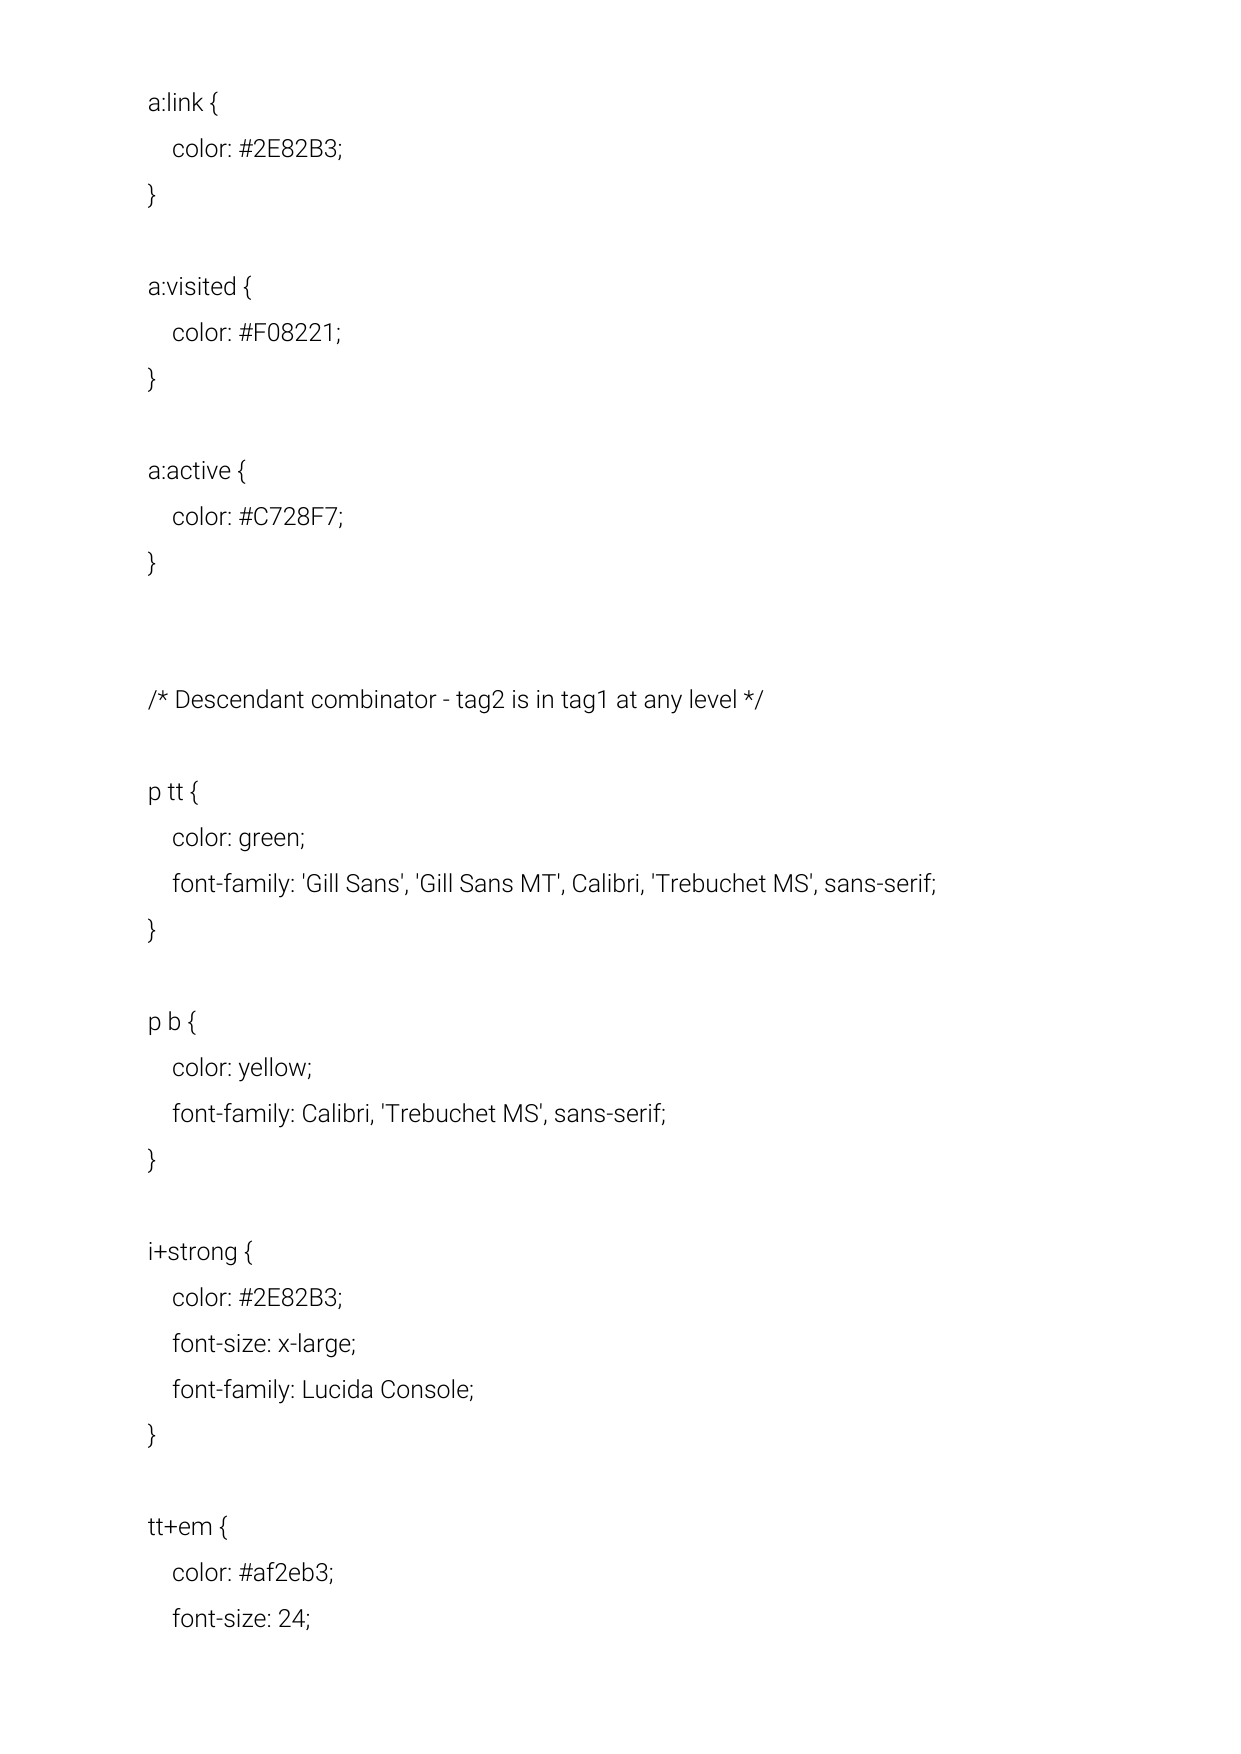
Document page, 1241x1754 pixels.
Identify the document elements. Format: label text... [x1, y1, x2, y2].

text } [148, 1421, 1152, 1450]
text } [148, 548, 1152, 577]
text color: yellow; [148, 1053, 1152, 1082]
text color: #F08221; [148, 318, 1152, 347]
text a:link { [148, 88, 1152, 118]
text color: #2E82B3; [148, 1283, 1152, 1312]
text tt+em { [148, 1513, 1152, 1542]
text } [148, 180, 1152, 210]
text font-family: Calibri, 'Trebuchet MS', sans-serif; [148, 1099, 1152, 1128]
text font-size: 24; [148, 1604, 1152, 1634]
text } [148, 1145, 1152, 1174]
text p b { [148, 1007, 1152, 1037]
text } [148, 915, 1152, 945]
text color: #C728F7; [148, 502, 1152, 531]
text a:active { [148, 456, 1152, 485]
text font-family: 'Gill Sans', 'Gill Sans MT', Calibri, 'Trebuchet MS', sans-serif; [148, 869, 1152, 899]
text color: #2E82B3; [148, 134, 1152, 164]
text color: green; [148, 823, 1152, 853]
text p tt { [148, 778, 1152, 807]
text color: #af2eb3; [148, 1558, 1152, 1588]
text font-family: Lucida Console; [148, 1375, 1152, 1404]
text a:visited { [148, 272, 1152, 302]
text font-size: x-large; [148, 1329, 1152, 1358]
text /* Descendant combinator - tag2 is in tag1 at any level */ [148, 686, 1152, 715]
text i+strong { [148, 1237, 1152, 1266]
text } [148, 364, 1152, 393]
